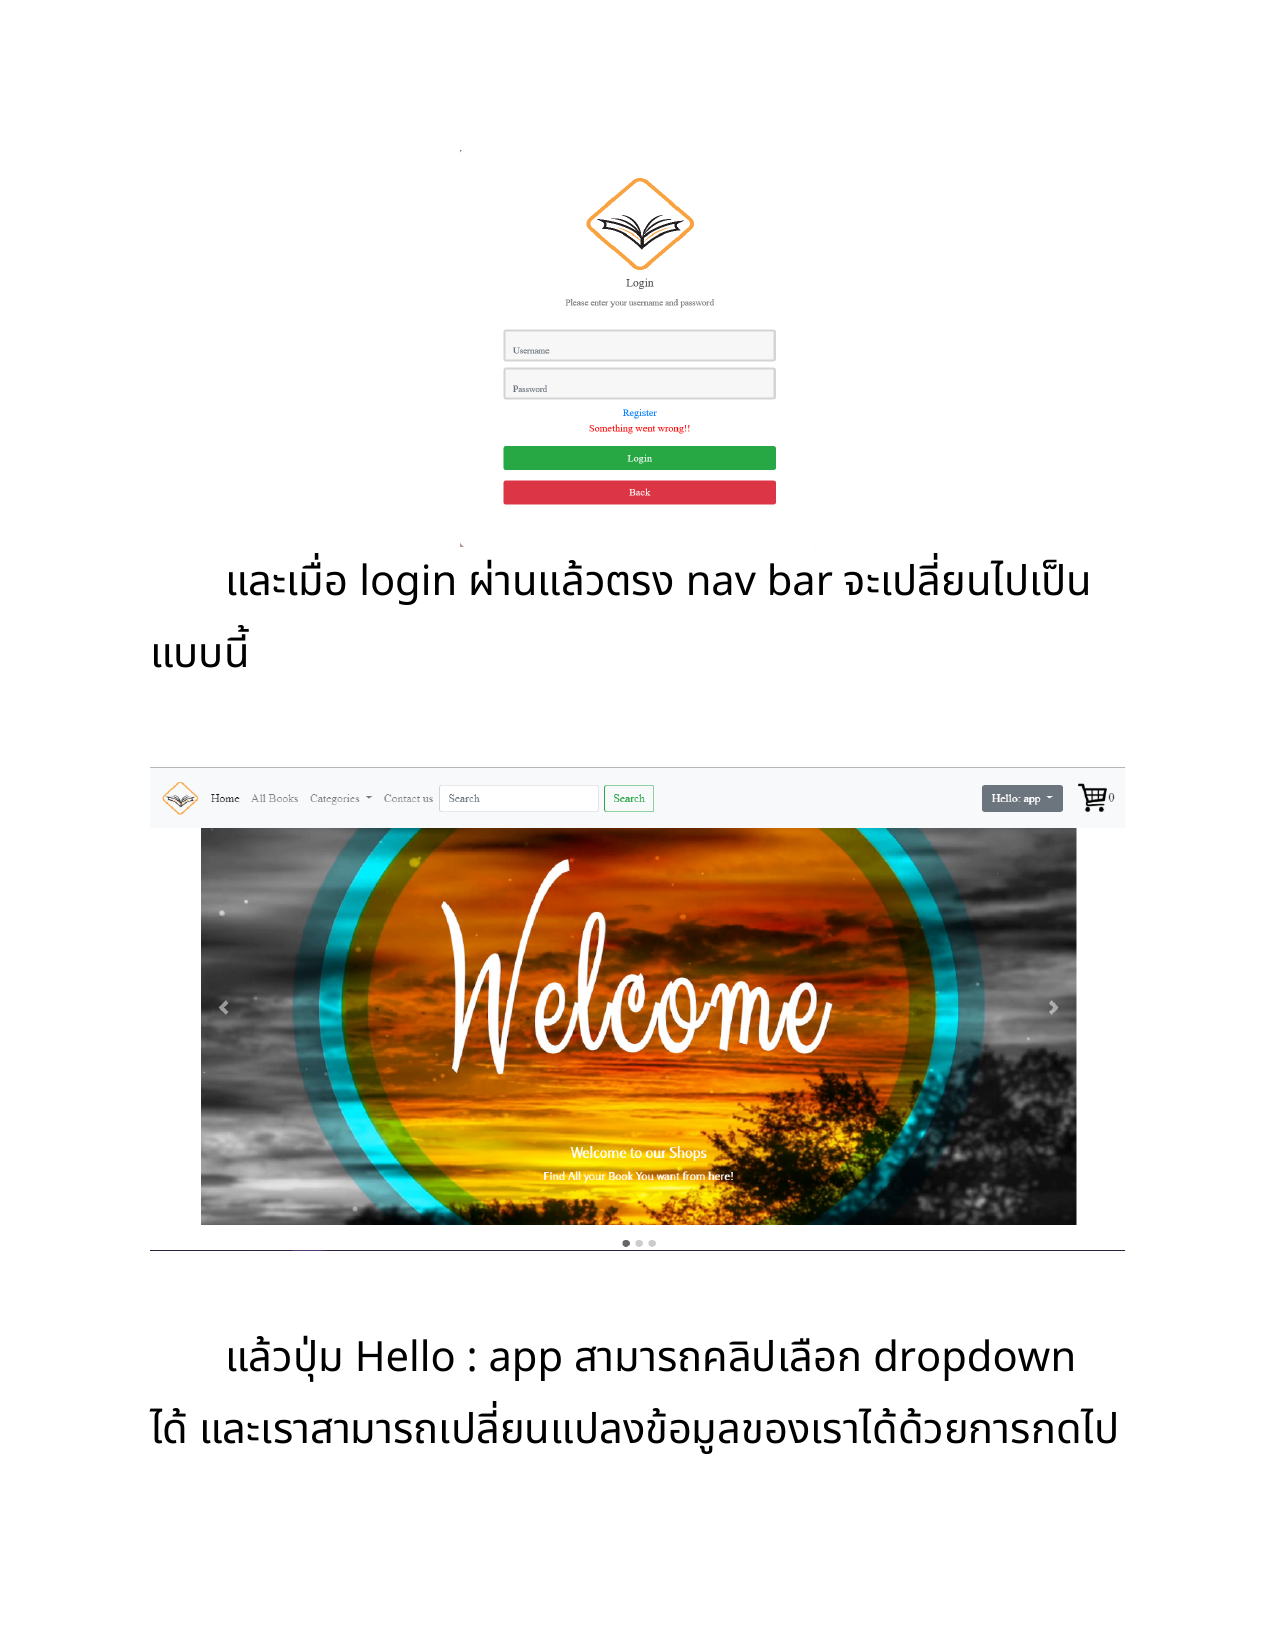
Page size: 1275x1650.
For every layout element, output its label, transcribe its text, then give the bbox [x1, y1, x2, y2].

text และเมื่อ login ผ่านแล้วตรง nav bar จะเปลี่ยนไปเป็นแบบนี้ [150, 551, 1125, 686]
picture [460, 150, 815, 547]
picture [150, 767, 1125, 1251]
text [150, 1327, 1125, 1462]
